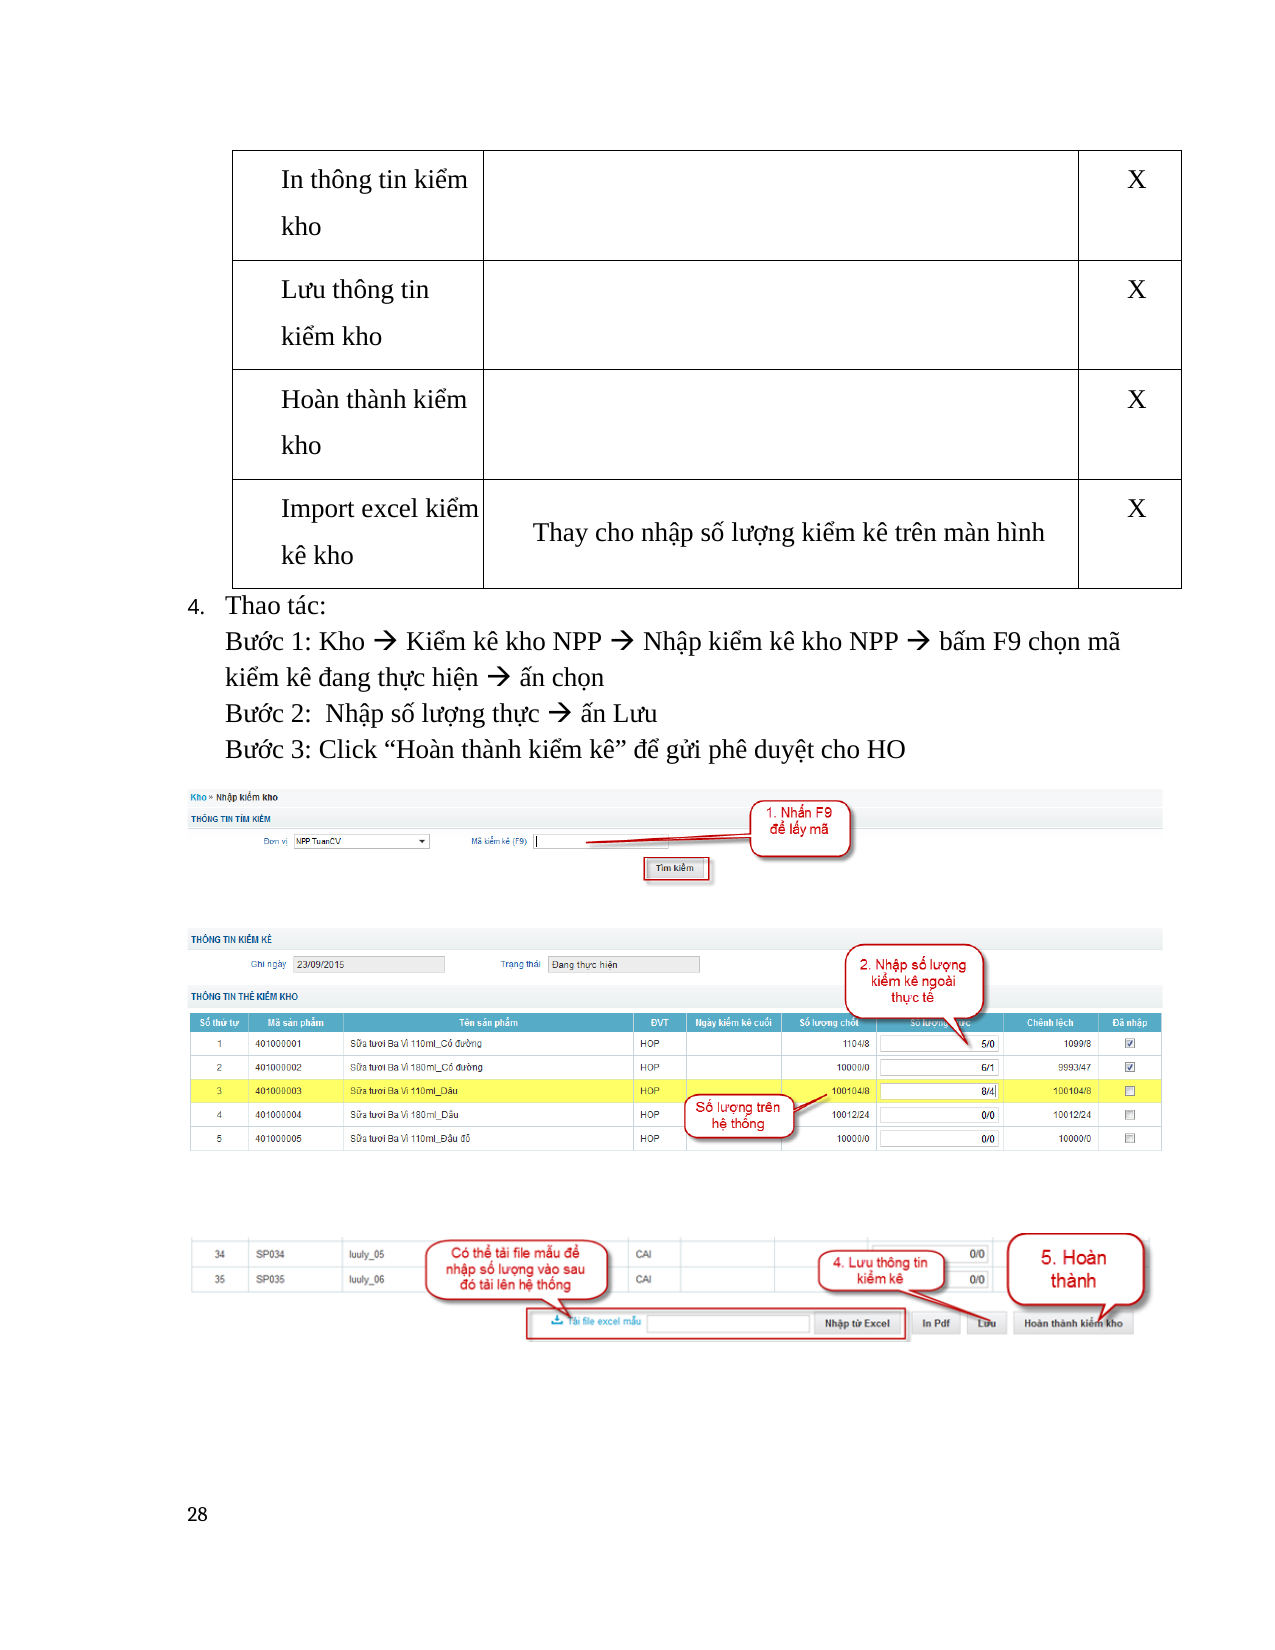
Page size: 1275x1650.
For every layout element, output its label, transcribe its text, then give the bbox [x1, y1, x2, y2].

list Bước 3: Click “Hoàn thành kiểm kê” để gửi phê duyệt cho HO [225, 733, 1125, 764]
table_cell [484, 370, 1078, 479]
table_cell [484, 261, 1078, 369]
table_cell X [1079, 151, 1181, 259]
table_cell X [1079, 480, 1181, 588]
picture [187, 922, 1163, 1151]
table_cell Lưu thông tin kiểm kho [233, 261, 483, 369]
list Thao tác: [187, 589, 1125, 621]
table_cell Hoàn thành kiểm kho [233, 370, 483, 479]
table_cell In thông tin kiểm kho [233, 151, 483, 259]
list Bước 1: Kho Kiểm kê kho NPP Nhập kiểm kê kho NPP bấm F9 chọn mã kiểm kê đang thực hiện ấn chọn [225, 626, 1125, 693]
table_cell Import excel kiểm kê kho [233, 480, 483, 588]
table_cell Thay cho nhập số lượng kiểm kê trên màn hình [484, 480, 1078, 588]
list Bước 2: Nhập số lượng thực ấn Lưu [225, 697, 1125, 728]
picture [187, 789, 1163, 898]
table_cell X [1079, 261, 1181, 369]
table_cell X [1079, 370, 1181, 479]
table_cell [484, 151, 1078, 259]
picture [187, 1233, 1163, 1342]
